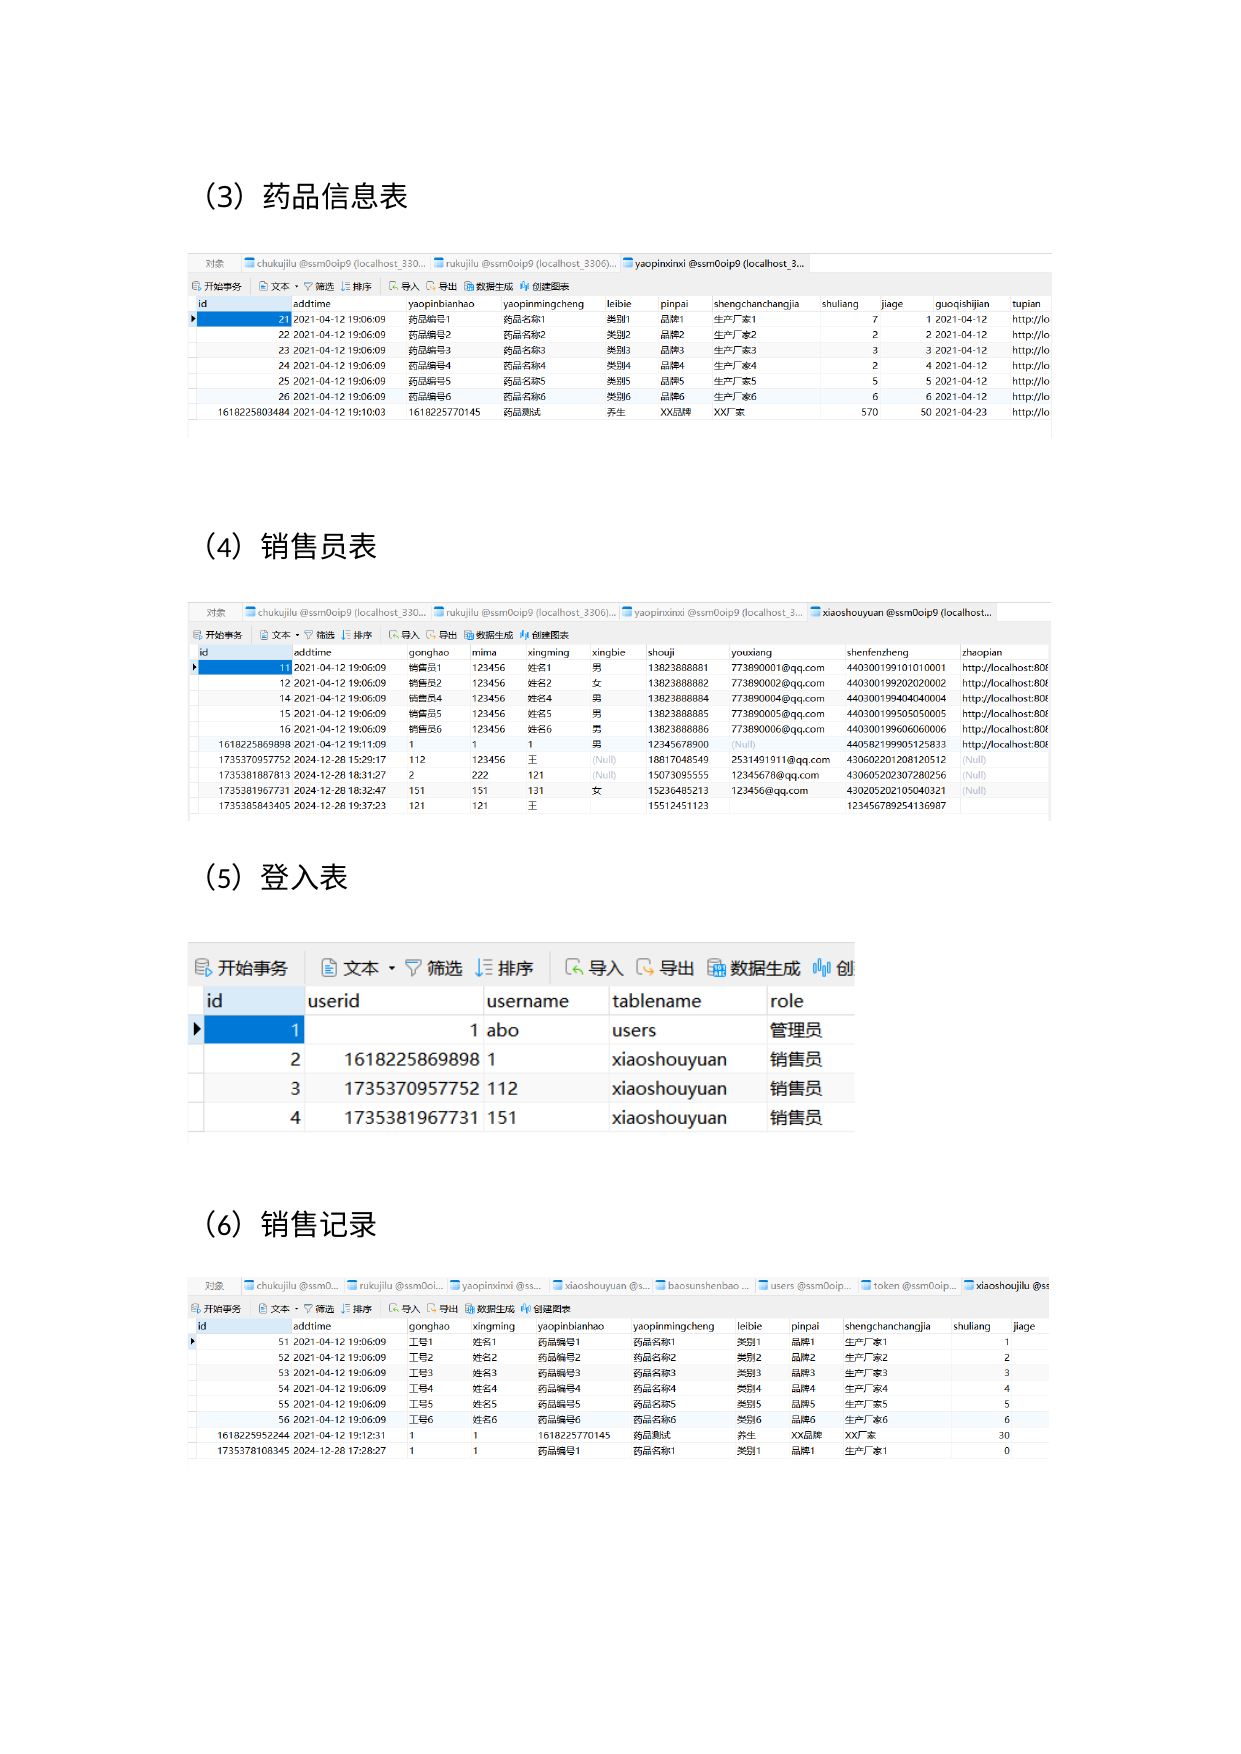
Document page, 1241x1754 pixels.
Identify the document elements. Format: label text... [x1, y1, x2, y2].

picture [187, 253, 1052, 438]
list （5）登入表 [187, 844, 1053, 909]
picture [187, 942, 855, 1145]
list （4）销售员表 [187, 512, 1053, 577]
list （6）销售记录 [187, 1190, 1053, 1255]
list （3）药品信息表 [187, 162, 1053, 227]
picture [187, 602, 1052, 821]
picture [187, 1277, 1049, 1470]
